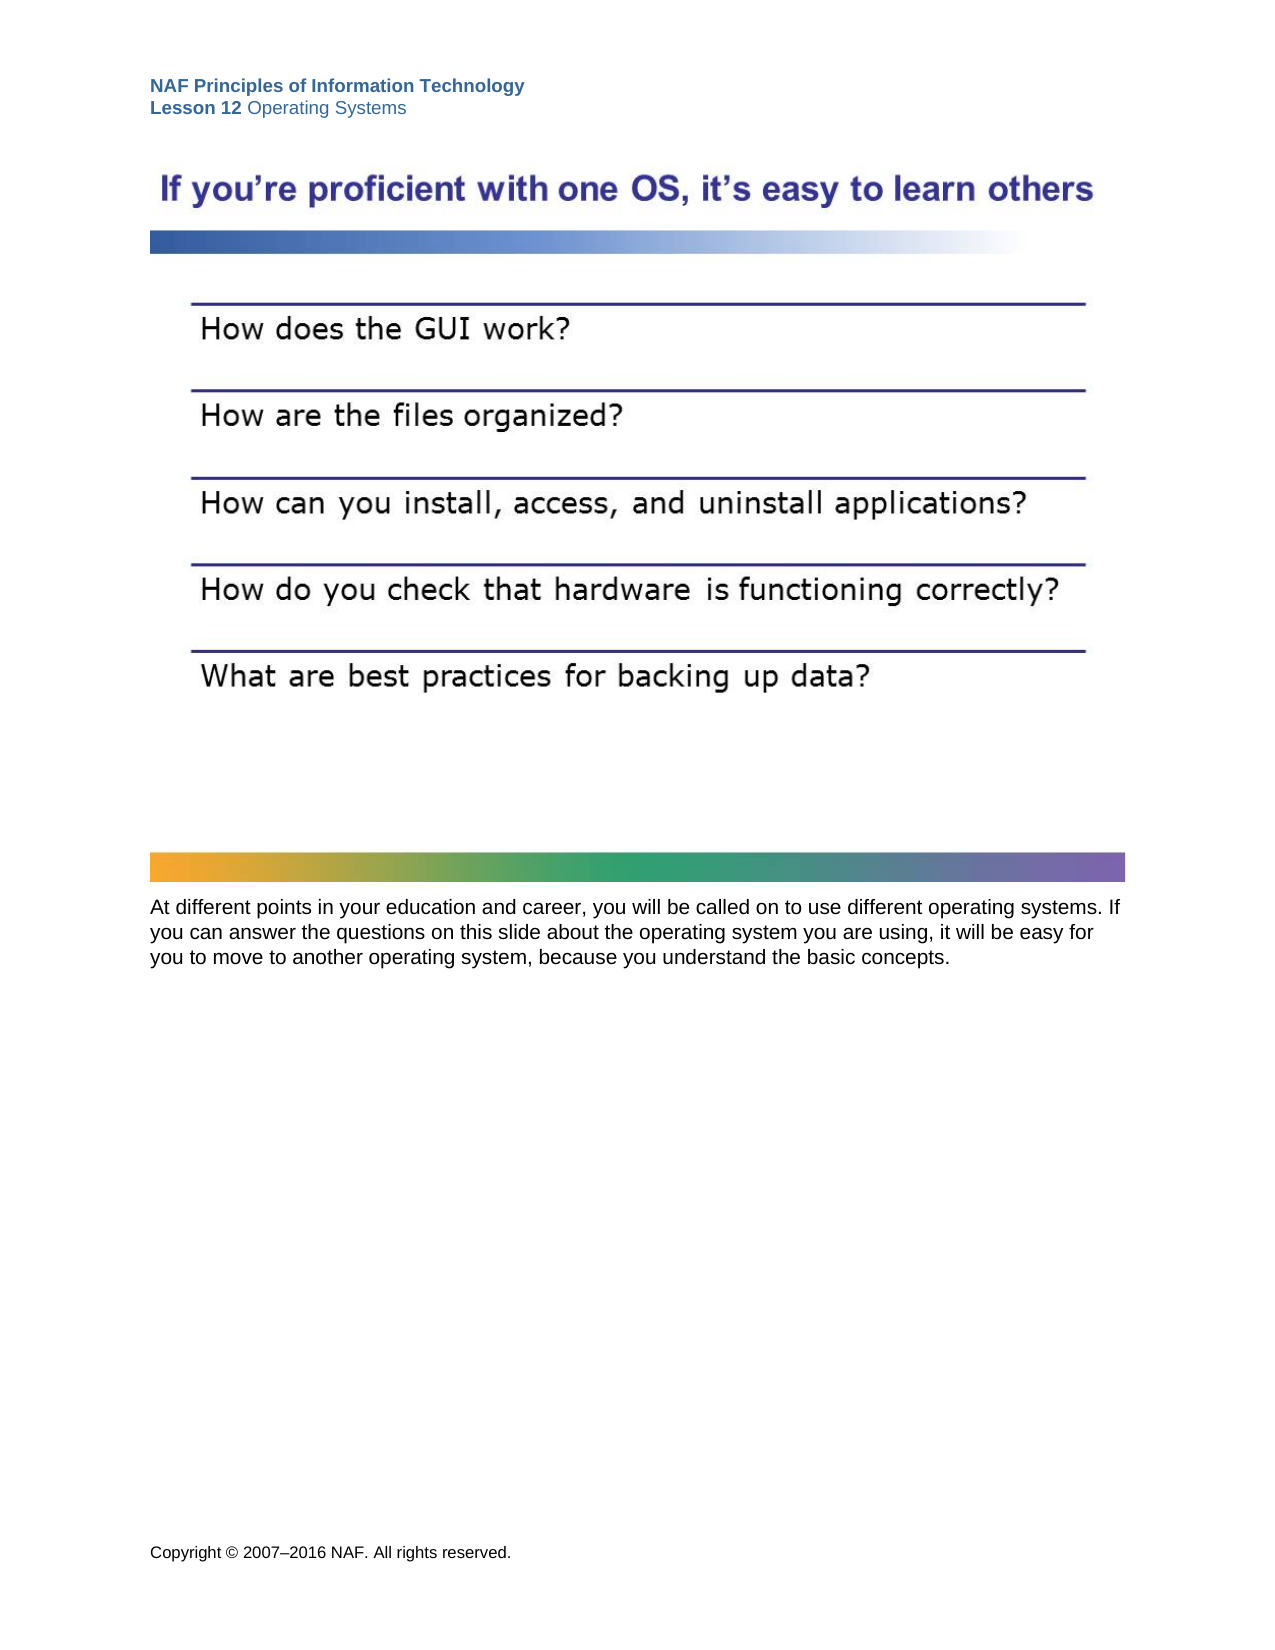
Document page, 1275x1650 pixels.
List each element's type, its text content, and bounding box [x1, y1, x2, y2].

picture [150, 150, 1125, 882]
text At different points in your education and career, you will be called on to use different operating systems. If you can answer the questions on this slide about the operating system you are using, it will be easy for you to move to another operating system, because you understand the basic concepts. [150, 894, 1125, 969]
